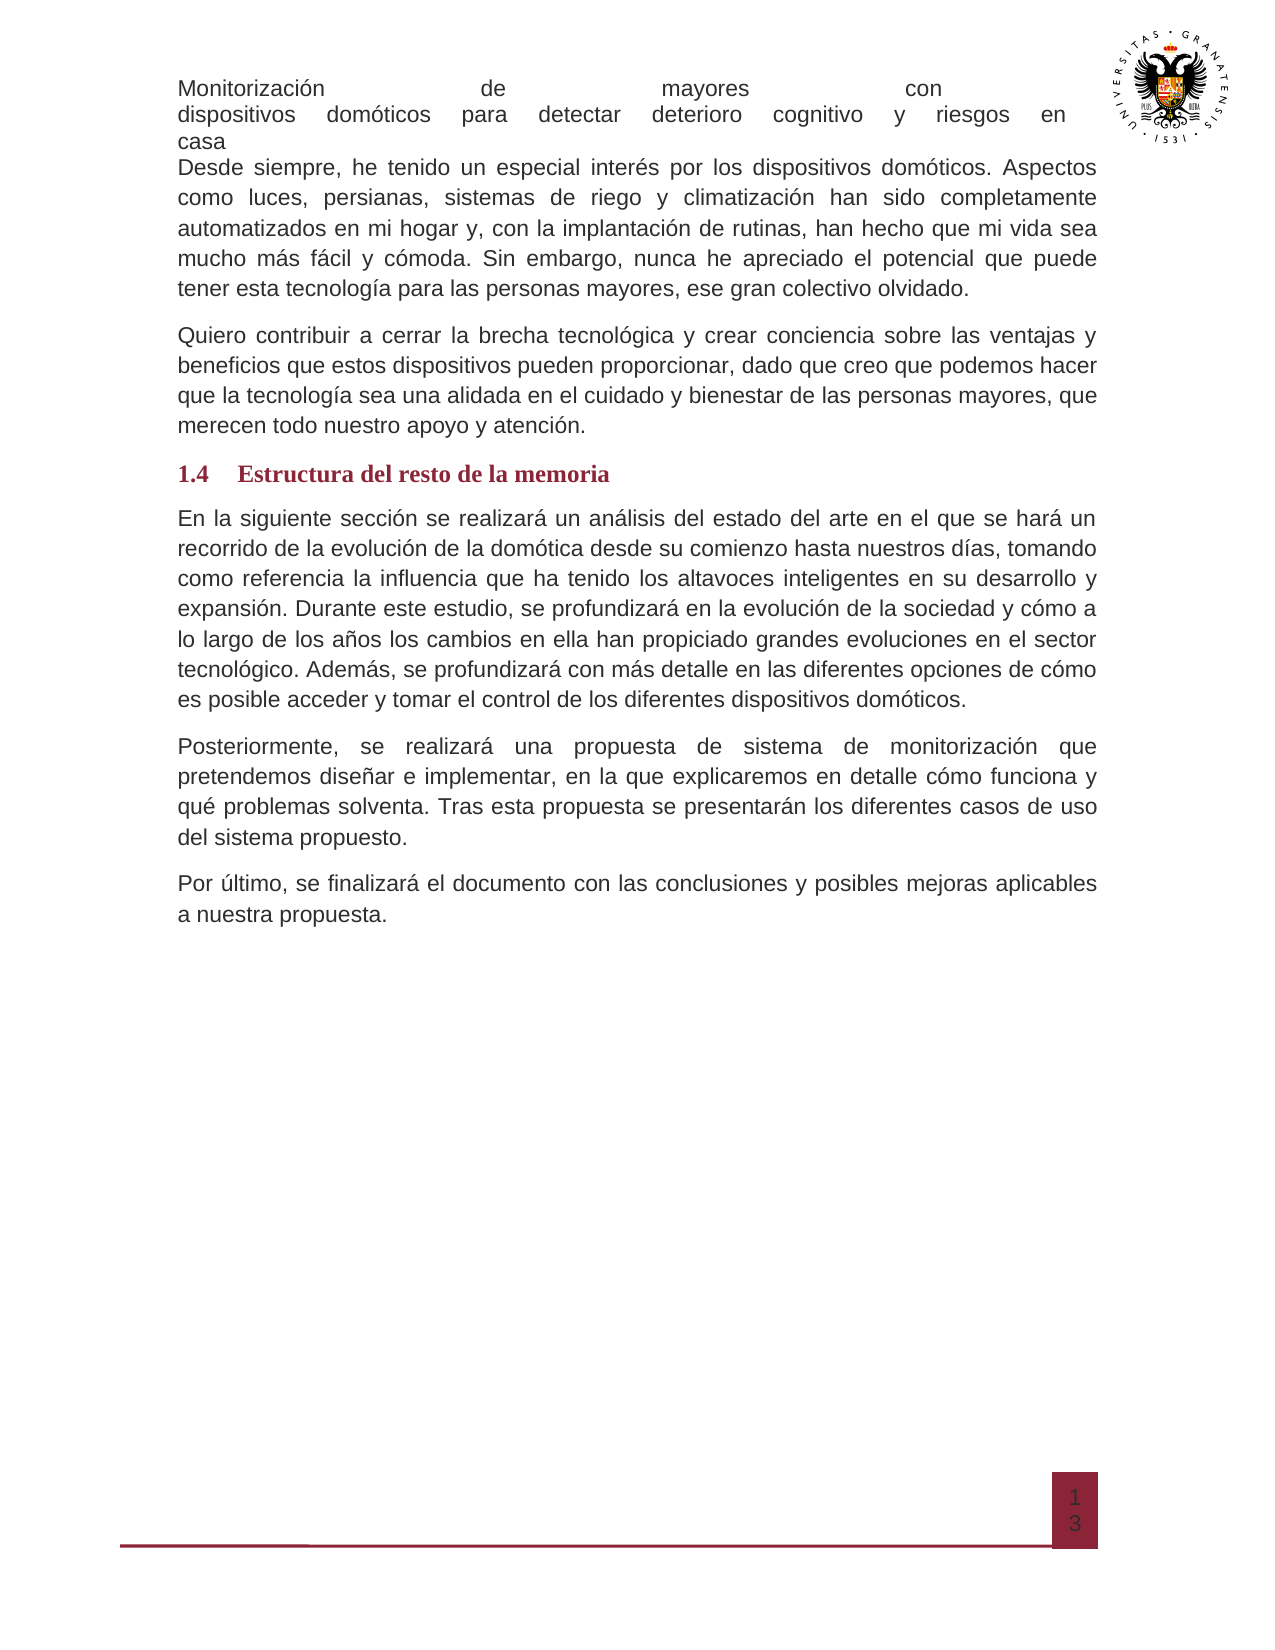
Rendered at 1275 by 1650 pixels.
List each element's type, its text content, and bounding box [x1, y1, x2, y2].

text Por último, se finalizará el documento con las conclusiones y posibles mejoras aplicables a nuestra propuesta. [177, 870, 1098, 927]
subtitle Estructura del resto de la memoria [177, 459, 1098, 488]
text Quiero contribuir a cerrar la brecha tecnológica y crear conciencia sobre las ventajas y beneficios que estos dispositivos pueden proporcionar, dado que creo que podemos hacer que la tecnología sea una alidada en el cuidado y bienestar de las personas mayores, que merecen todo nuestro apoyo y atención. [177, 322, 1098, 439]
text Desde siempre, he tenido un especial interés por los dispositivos domóticos. Aspectos como luces, persianas, sistemas de riego y climatización han sido completamente automatizados en mi hogar y, con la implantación de rutinas, han hecho que mi vida sea mucho más fácil y cómoda. Sin embargo, nunca he apreciado el potencial que puede tener esta tecnología para las personas mayores, ese gran colectivo olvidado. [177, 154, 1098, 301]
text En la siguiente sección se realizará un análisis del estado del arte en el que se hará un recorrido de la evolución de la domótica desde su comienzo hasta nuestros días, tomando como referencia la influencia que ha tenido los altavoces inteligentes en su desarrollo y expansión. Durante este estudio, se profundizará en la evolución de la sociedad y cómo a lo largo de los años los cambios en ella han propiciado grandes evoluciones en el sector tecnológico. Además, se profundizará con más detalle en las diferentes opciones de cómo es posible acceder y tomar el control de los diferentes dispositivos domóticos. [177, 505, 1098, 712]
picture [1061, 22, 1275, 146]
text Posteriormente, se realizará una propuesta de sistema de monitorización que pretendemos diseñar e implementar, en la que explicaremos en detalle cómo funciona y qué problemas solventa. Tras esta propuesta se presentarán los diferentes casos de uso del sistema propuesto. [177, 733, 1098, 850]
